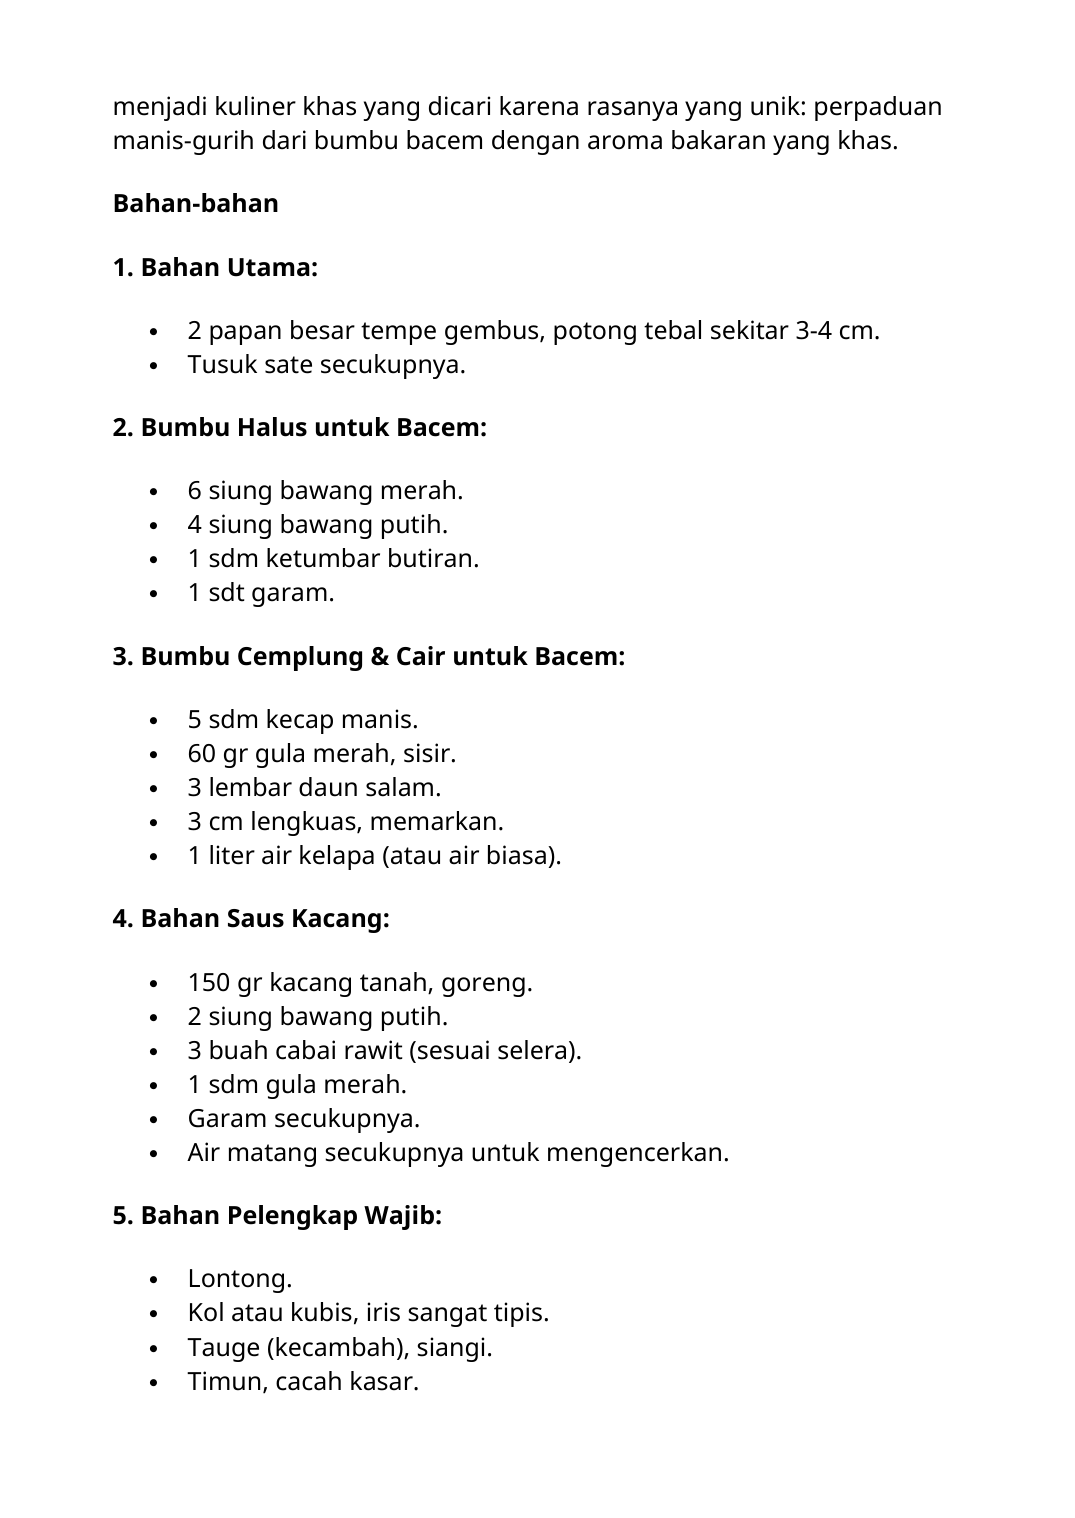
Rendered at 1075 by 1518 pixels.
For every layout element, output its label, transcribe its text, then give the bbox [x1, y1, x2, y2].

list 1 sdt garam. [150, 575, 962, 609]
list 6 siung bawang merah. [150, 473, 962, 507]
text 2. Bumbu Halus untuk Bacem: [112, 410, 962, 444]
list 60 gr gula merah, sisir. [150, 736, 962, 770]
list 150 gr kacang tanah, goreng. [150, 964, 962, 998]
text 5. Bahan Pelengkap Wajib: [112, 1198, 962, 1232]
list 2 siung bawang putih. [150, 998, 962, 1032]
list 2 papan besar tempe gembus, potong tebal sekitar 3-4 cm. [150, 312, 962, 346]
list Tauge (kecambah), siangi. [150, 1329, 962, 1363]
list 1 sdm gula merah. [150, 1066, 962, 1101]
list 5 sdm kecap manis. [150, 702, 962, 736]
list Tusuk sate secukupnya. [150, 346, 962, 381]
list Kol atau kubis, iris sangat tipis. [150, 1295, 962, 1329]
list Garam secukupnya. [150, 1101, 962, 1134]
list 4 siung bawang putih. [150, 507, 962, 541]
list 3 lembar daun salam. [150, 770, 962, 804]
list 1 liter air kelapa (atau air biasa). [150, 838, 962, 872]
text 1. Bahan Utama: [112, 249, 962, 283]
list Lontong. [150, 1261, 962, 1295]
text Bahan-bahan [112, 186, 962, 220]
text 3. Bumbu Cemplung & Cair untuk Bacem: [112, 638, 962, 672]
list Air matang secukupnya untuk mengencerkan. [150, 1134, 962, 1169]
text 4. Bahan Saus Kacang: [112, 901, 962, 935]
list 3 buah cabai rawit (sesuai selera). [150, 1032, 962, 1066]
list 1 sdm ketumbar butiran. [150, 541, 962, 575]
list 3 cm lengkuas, memarkan. [150, 804, 962, 838]
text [112, 89, 962, 157]
list Timun, cacah kasar. [150, 1363, 962, 1397]
